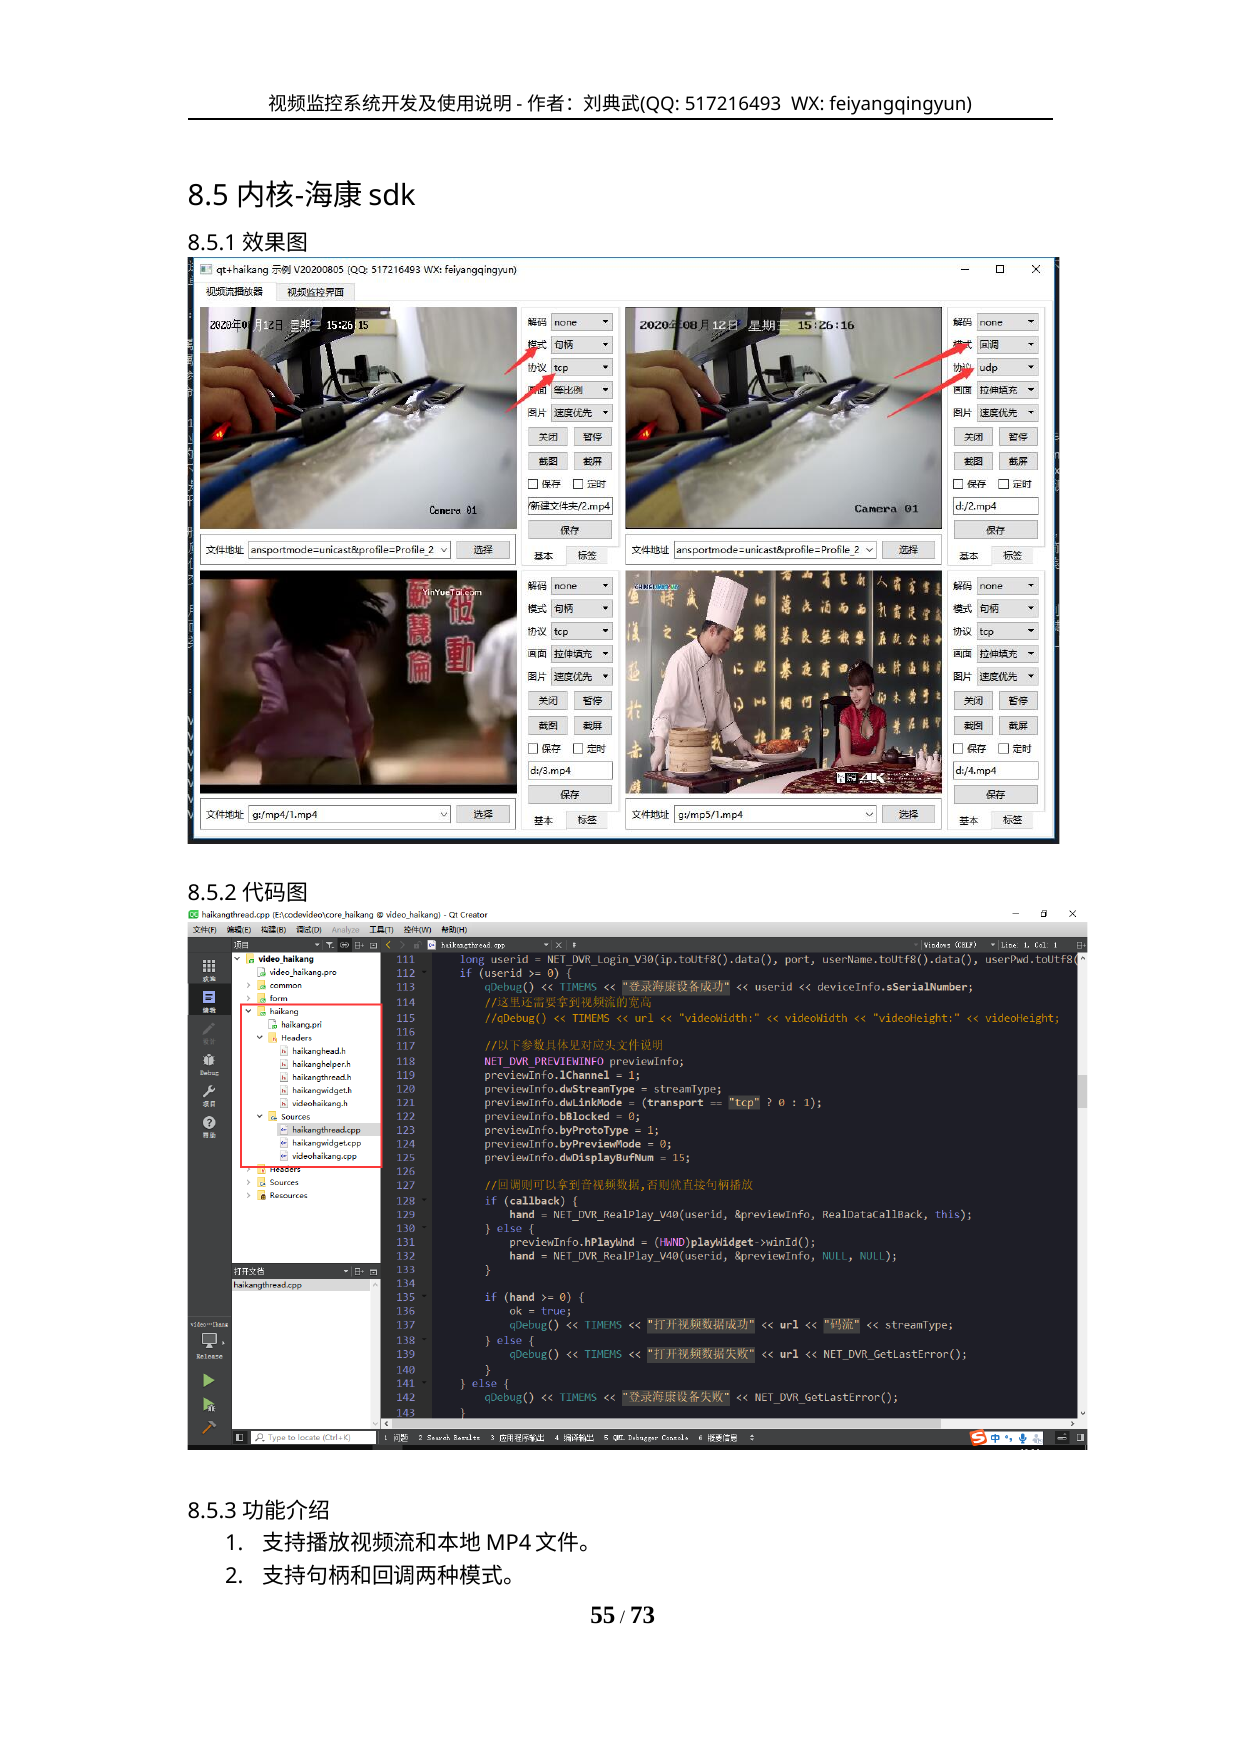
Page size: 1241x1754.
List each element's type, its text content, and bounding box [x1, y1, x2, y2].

list 支持播放视频流和本地MP4文件。 [225, 1525, 1053, 1558]
text 8.5 内核-海康sdk [187, 160, 1053, 225]
text 8.5.2 代码图 [187, 875, 1053, 907]
text 8.5.3 功能介绍 [187, 1493, 1053, 1525]
text 8.5.1 效果图 [187, 225, 1053, 257]
list 支持句柄和回调两种模式。 [225, 1558, 1053, 1590]
picture [187, 257, 1060, 844]
picture [187, 907, 1088, 1450]
